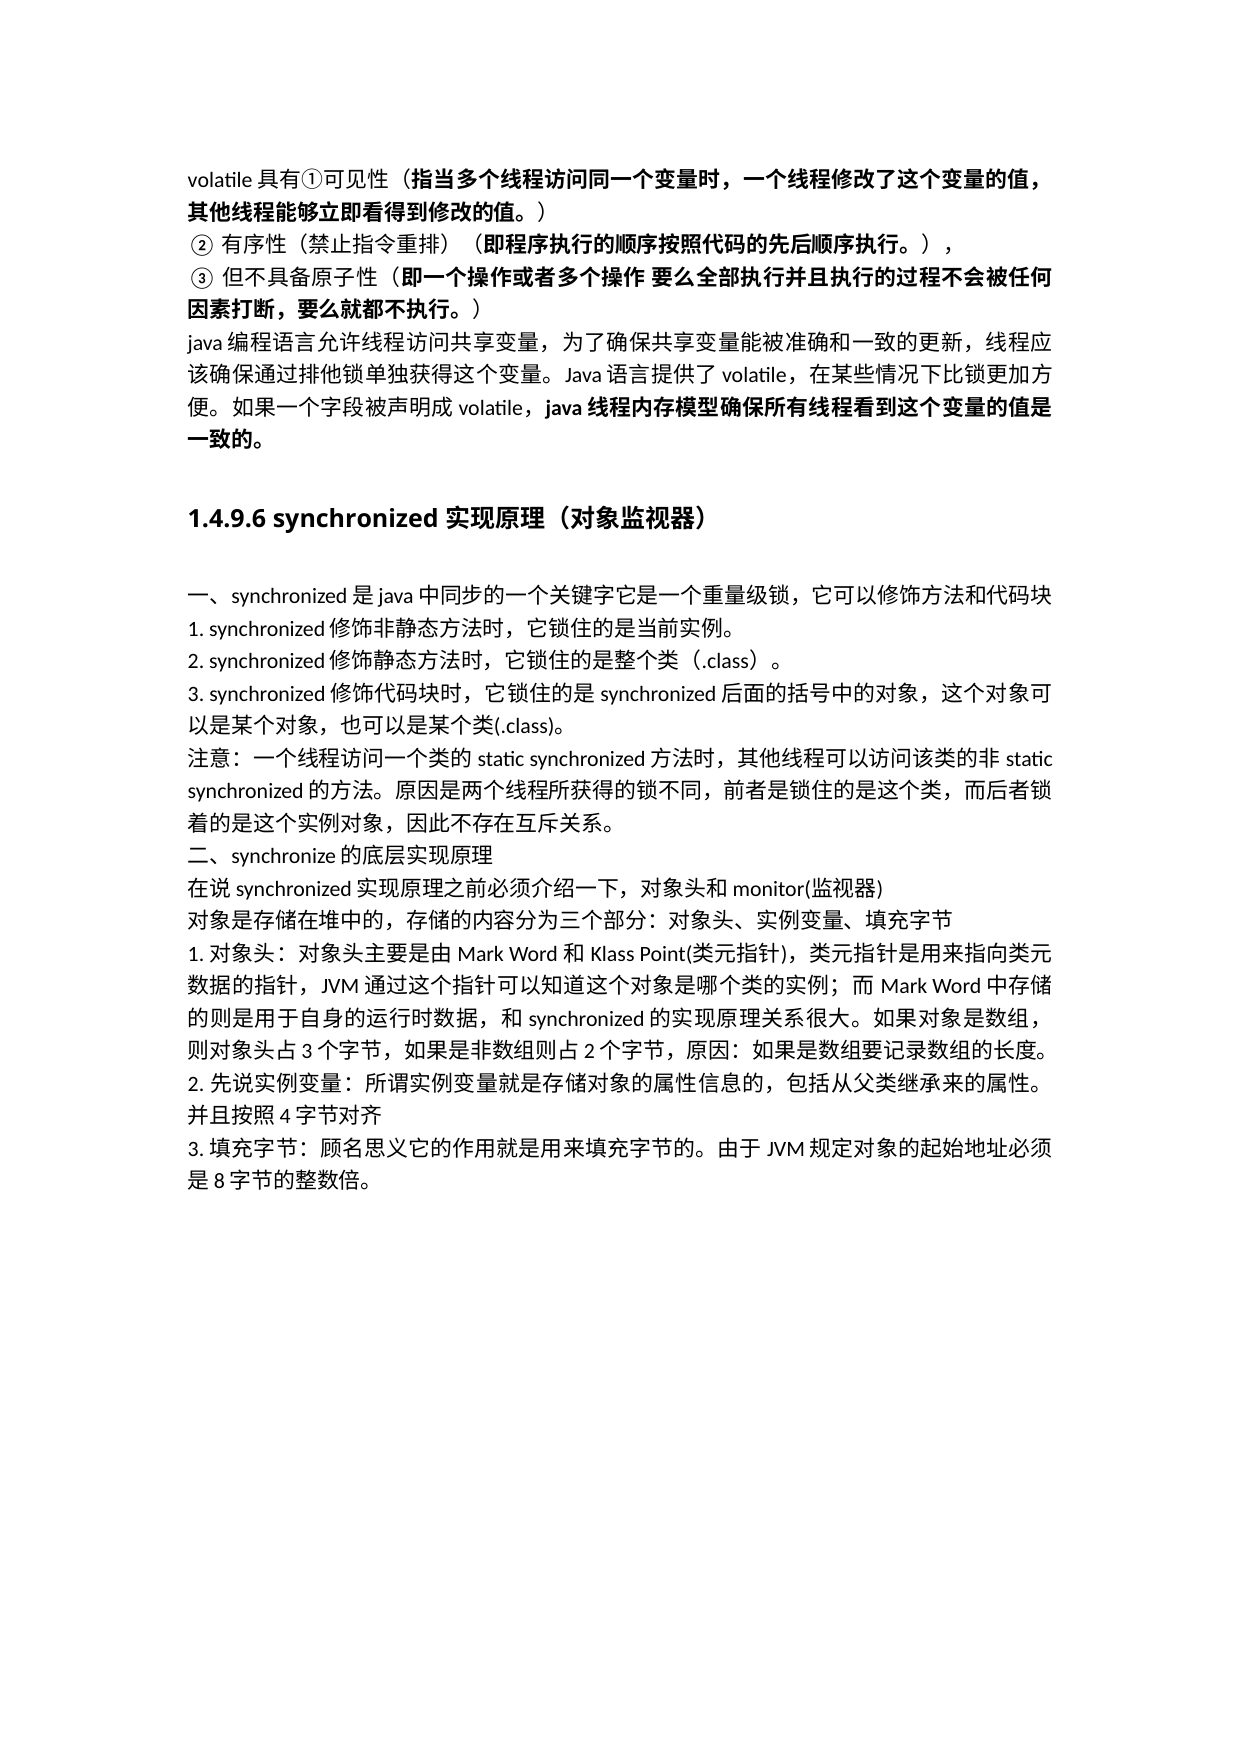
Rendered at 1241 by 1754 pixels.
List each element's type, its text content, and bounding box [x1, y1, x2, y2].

text volatile具有①可见性（指当多个线程访问同一个变量时，一个线程修改了这个变量的值，其他线程能够立即看得到修改的值。） [187, 162, 1053, 227]
text 1. synchronized修饰非静态方法时，它锁住的是当前实例。 [187, 610, 1053, 643]
text 一、synchronized是java中同步的一个关键字它是一个重量级锁，它可以修饰方法和代码块 [187, 578, 1053, 610]
text 1. 对象头：对象头主要是由Mark Word 和 Klass Point(类元指针)，类元指针是用来指向类元数据的指针，JVM通过这个指针可以知道这个对象是哪个类的实例；而Mark Word中存储的则是用于自身的运行时数据，和synchronized的实现原理关系很大。如果对象是数组，则对象头占3个字节，如果是非数组则占2个字节，原因：如果是数组要记录数组的长度。 [187, 935, 1053, 1065]
text 2. synchronized修饰静态方法时，它锁住的是整个类（.class）。 [187, 643, 1053, 675]
text 二、synchronize的底层实现原理 [187, 838, 1053, 870]
text 2. 先说实例变量：所谓实例变量就是存储对象的属性信息的，包括从父类继承来的属性。并且按照4字节对齐 [187, 1065, 1053, 1130]
text 3. 填充字节：顾名思义它的作用就是用来填充字节的。由于JVM规定对象的起始地址必须是8字节的整数倍。 [187, 1130, 1053, 1195]
text ②有序性（禁止指令重排）（即程序执行的顺序按照代码的先后顺序执行。）， [187, 227, 1053, 259]
text java编程语言允许线程访问共享变量，为了确保共享变量能被准确和一致的更新，线程应该确保通过排他锁单独获得这个变量。Java语言提供了volatile，在某些情况下比锁更加方便。如果一个字段被声明成volatile，java线程内存模型确保所有线程看到这个变量的值是一致的。 [187, 324, 1053, 454]
text 注意：一个线程访问一个类的static synchronized方法时，其他线程可以访问该类的非static synchronized的方法。原因是两个线程所获得的锁不同，前者是锁住的是这个类，而后者锁着的是这个实例对象，因此不存在互斥关系。 [187, 740, 1053, 838]
text 对象是存储在堆中的，存储的内容分为三个部分：对象头、实例变量、填充字节 [187, 903, 1053, 935]
text ③ 但不具备原子性（即一个操作或者多个操作 要么全部执行并且执行的过程不会被任何因素打断，要么就都不执行。） [187, 259, 1053, 324]
text 3. synchronized修饰代码块时，它锁住的是synchronized后面的括号中的对象，这个对象可以是某个对象，也可以是某个类(.class)。 [187, 675, 1053, 740]
subtitle 1.4.9.6 synchronized 实现原理（对象监视器） [187, 484, 1053, 549]
text 在说synchronized实现原理之前必须介绍一下，对象头和monitor(监视器) [187, 870, 1053, 903]
